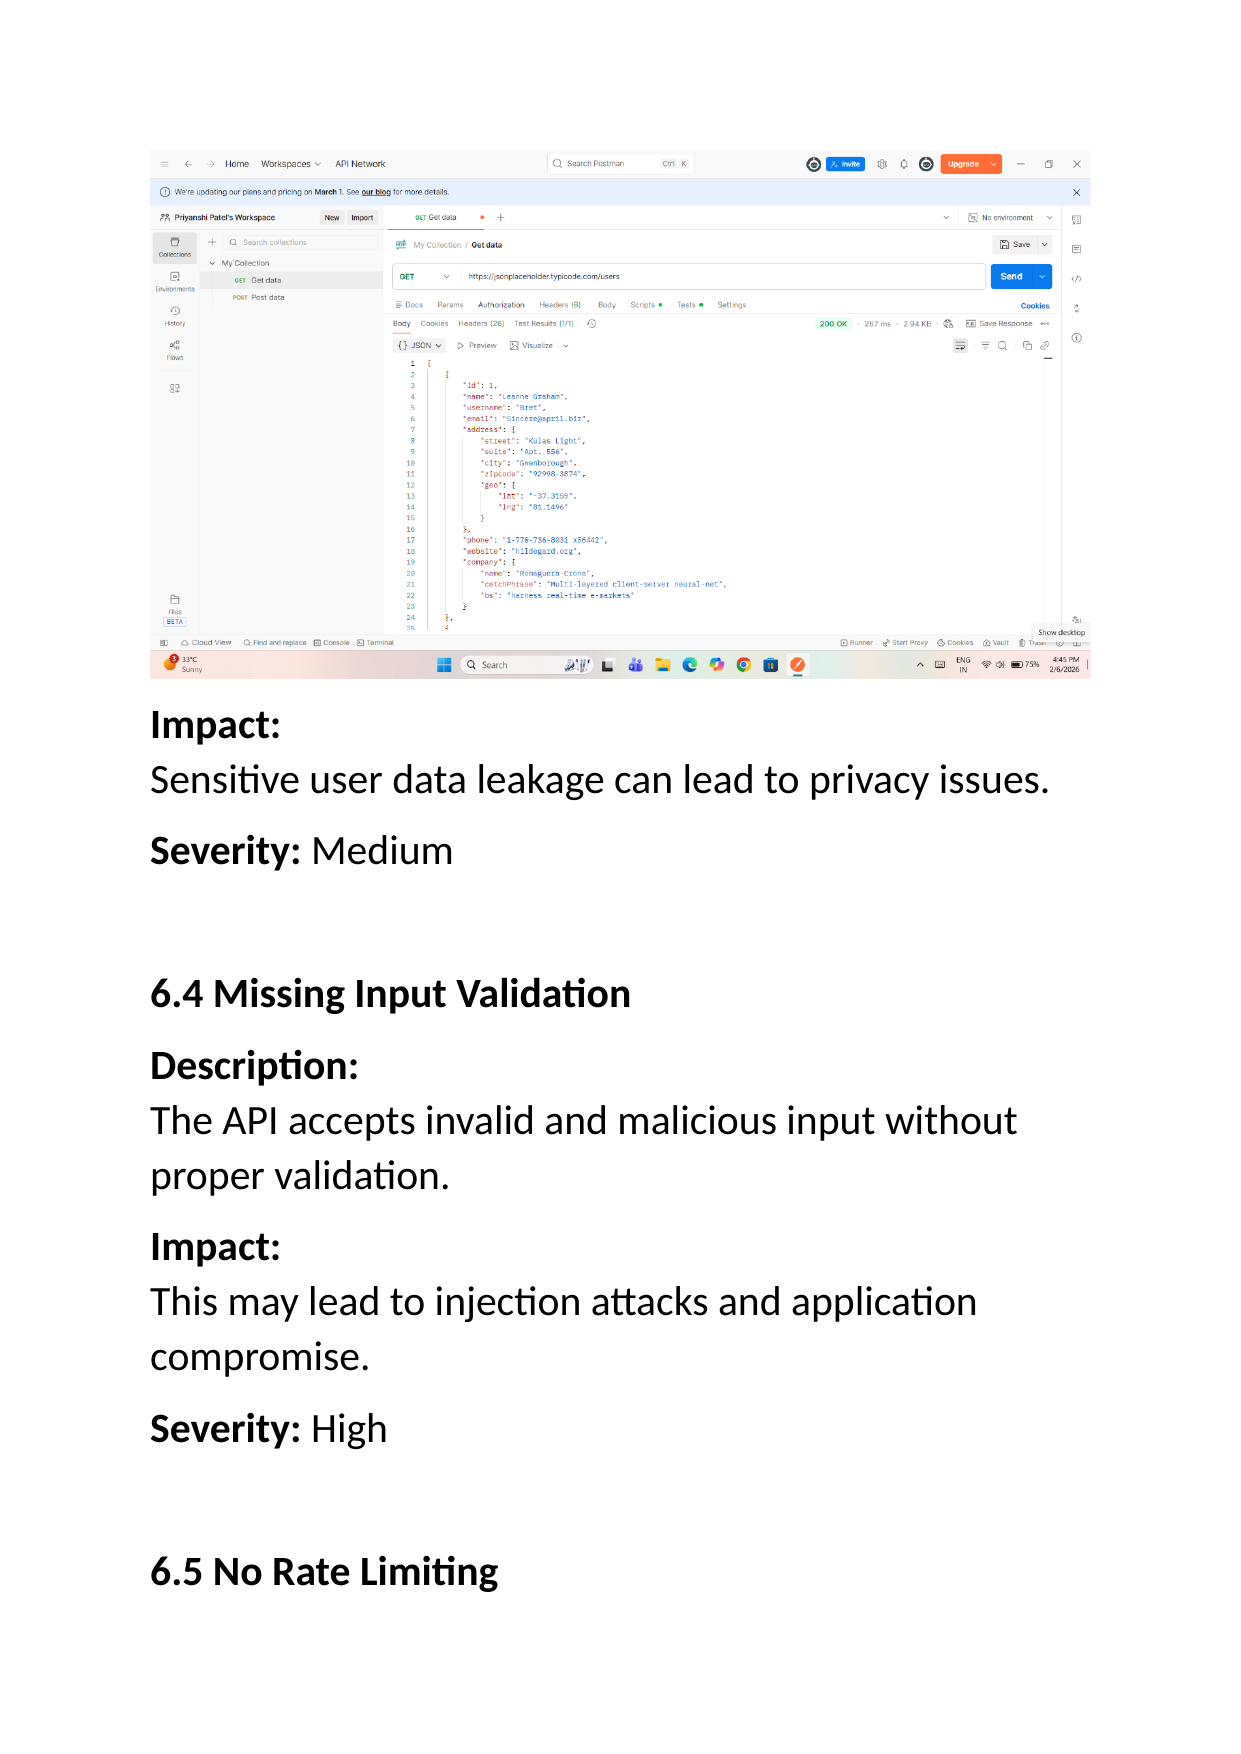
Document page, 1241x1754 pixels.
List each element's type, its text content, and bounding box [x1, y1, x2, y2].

text Impact: This may lead to injection attacks and application compromise. [150, 1220, 1090, 1381]
text Impact: Sensitive user data leakage can lead to privacy issues. [150, 698, 1090, 804]
text 6.4 Missing Input Validation [150, 967, 1090, 1018]
text Severity: Medium [150, 824, 1090, 875]
text Severity: High [150, 1402, 1090, 1453]
picture [150, 150, 1091, 679]
text Description: The API accepts invalid and malicious input without proper validation. [150, 1039, 1090, 1200]
text 6.5 No Rate Limiting [150, 1545, 1090, 1596]
